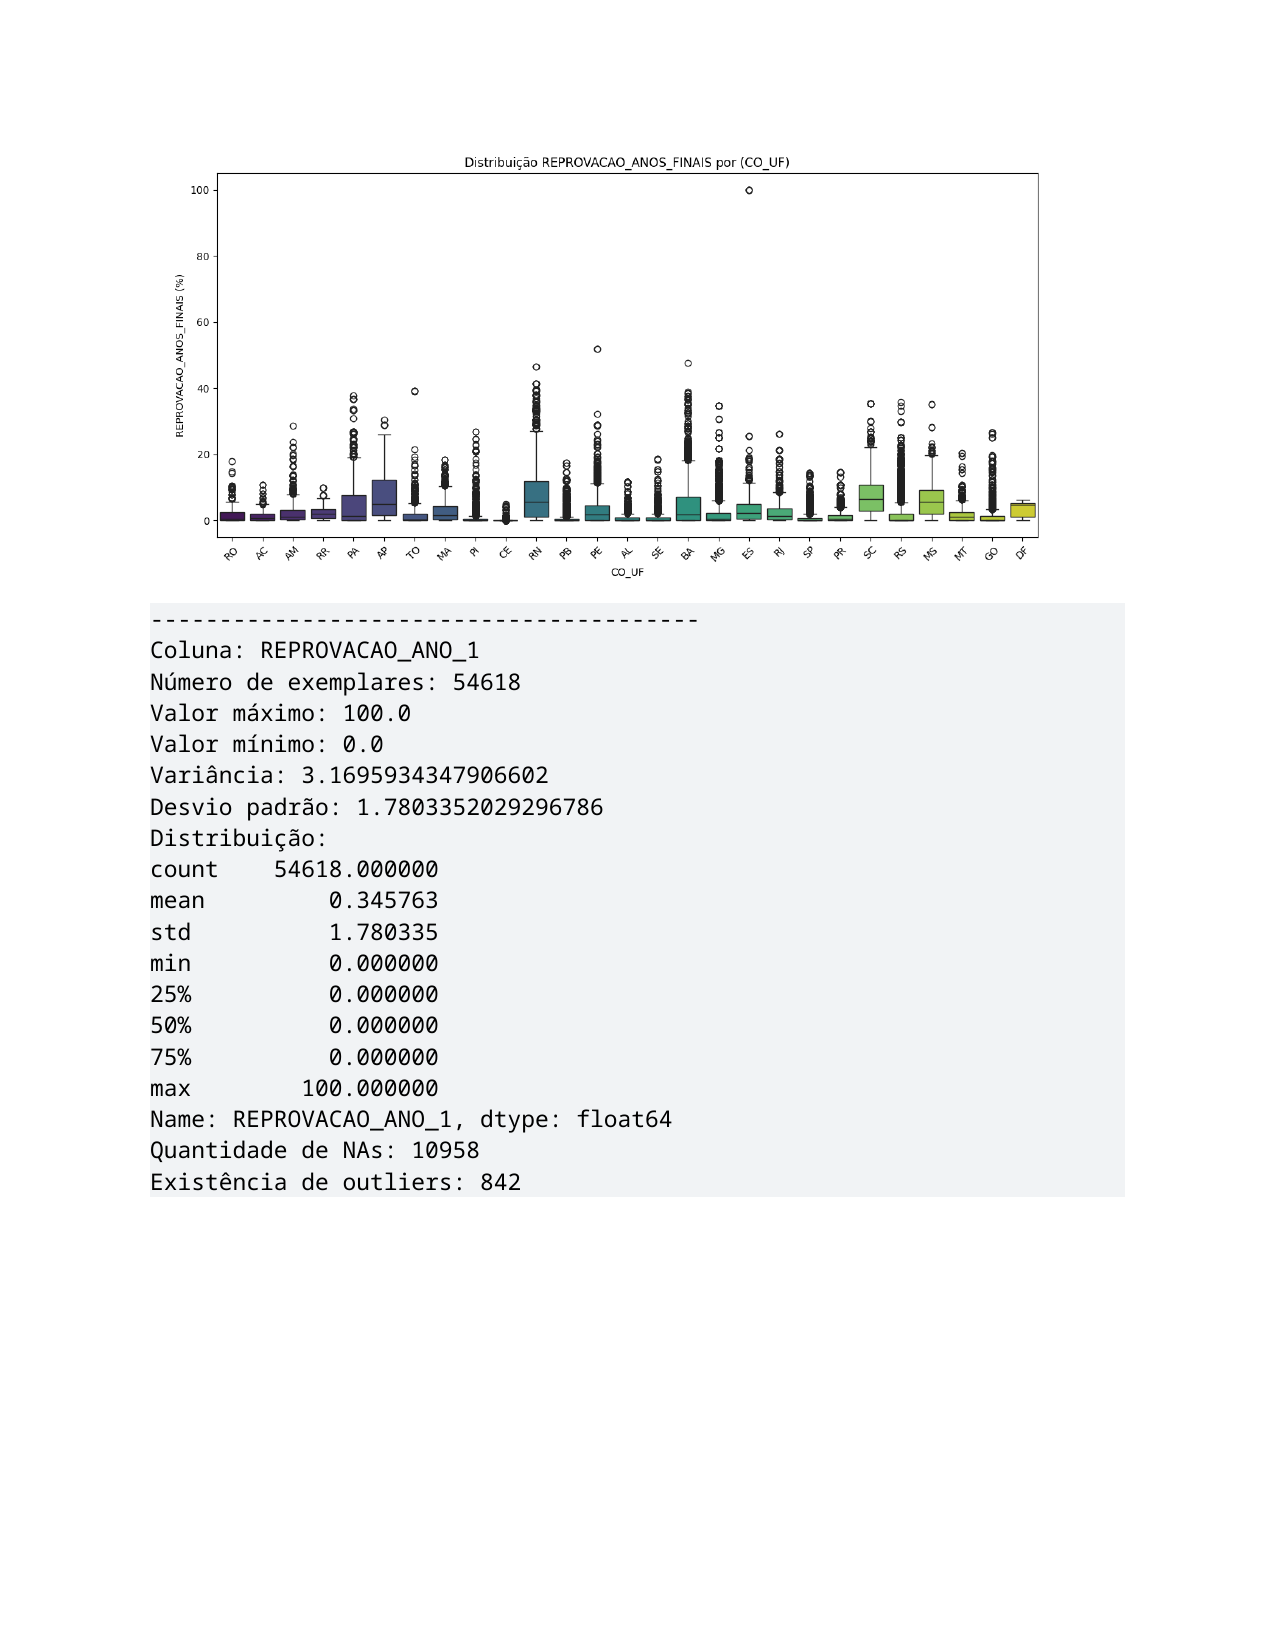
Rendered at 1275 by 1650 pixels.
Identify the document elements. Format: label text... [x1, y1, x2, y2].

picture [168, 150, 1044, 585]
text ---------------------------------------- Coluna: REPROVACAO_ANO_1 Número de exemplares: 54618 Valor máximo: 100.0 Valor mínimo: 0.0 Variância: 3.1695934347906602 Desvio padrão: 1.7803352029296786 Distribuição: count 54618.000000 mean 0.345763 std 1.780335 min 0.000000 25% 0.000000 50% 0.000000 75% 0.000000 max 100.000000 Name: REPROVACAO_ANO_1, dtype: float64 Quantidade de NAs: 10958 Existência de outliers: 842 [150, 603, 1125, 1197]
